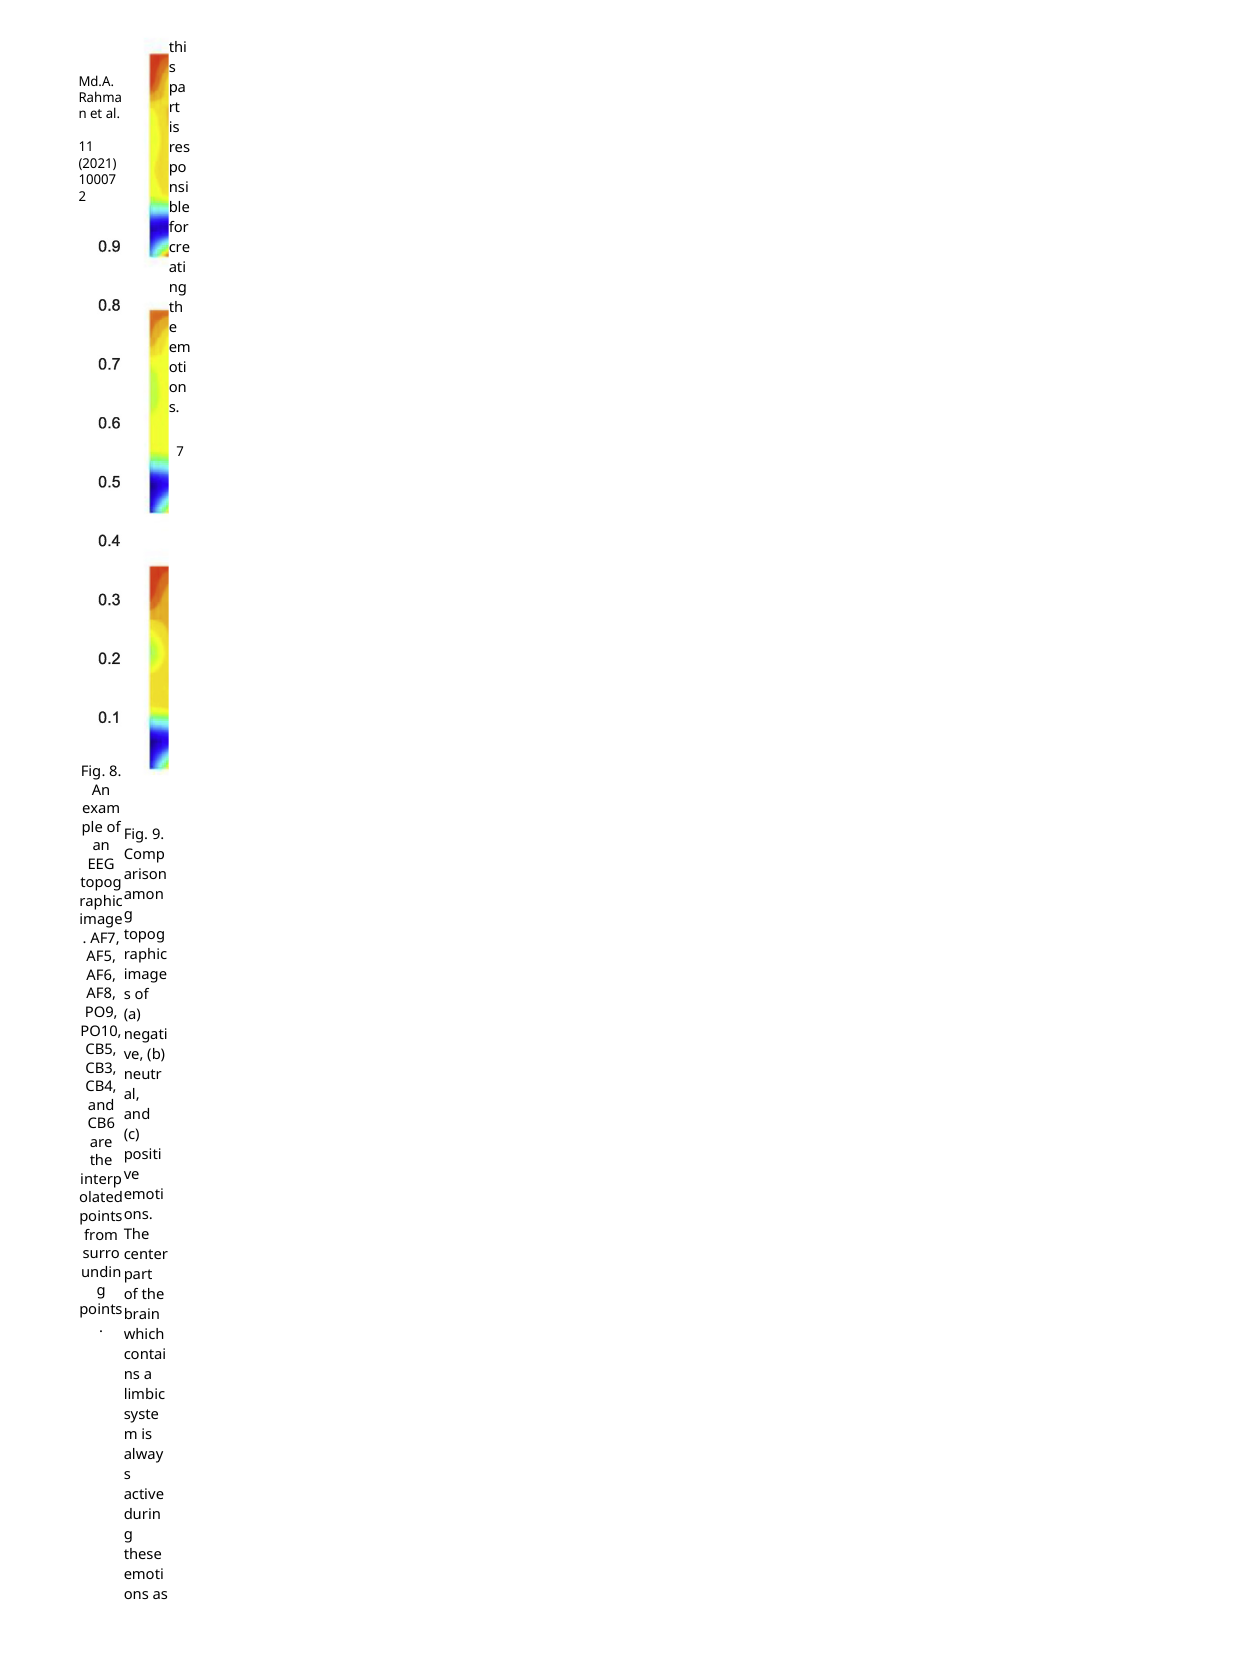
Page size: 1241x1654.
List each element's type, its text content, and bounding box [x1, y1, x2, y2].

text 7 [169, 443, 191, 459]
picture [97, 230, 124, 745]
picture [142, 36, 169, 809]
text Fig. 9. Comparison among topographic images of (a) negative, (b) neutral, and (c) positive emotions. The center part of the brain which contains a limbic system is always active during these emotions as this part is responsible for creating the emotions. [123, 824, 168, 1604]
text Fig. 8. An example of an EEG topographic image. AF7, AF5, AF6, AF8, PO9, PO10, CB5, CB3, CB4, and CB6 are the interpolated points from surrounding points. [78, 762, 123, 1336]
text Md.A. Rahman et al. Array 11 (2021) 100072 [78, 73, 123, 204]
